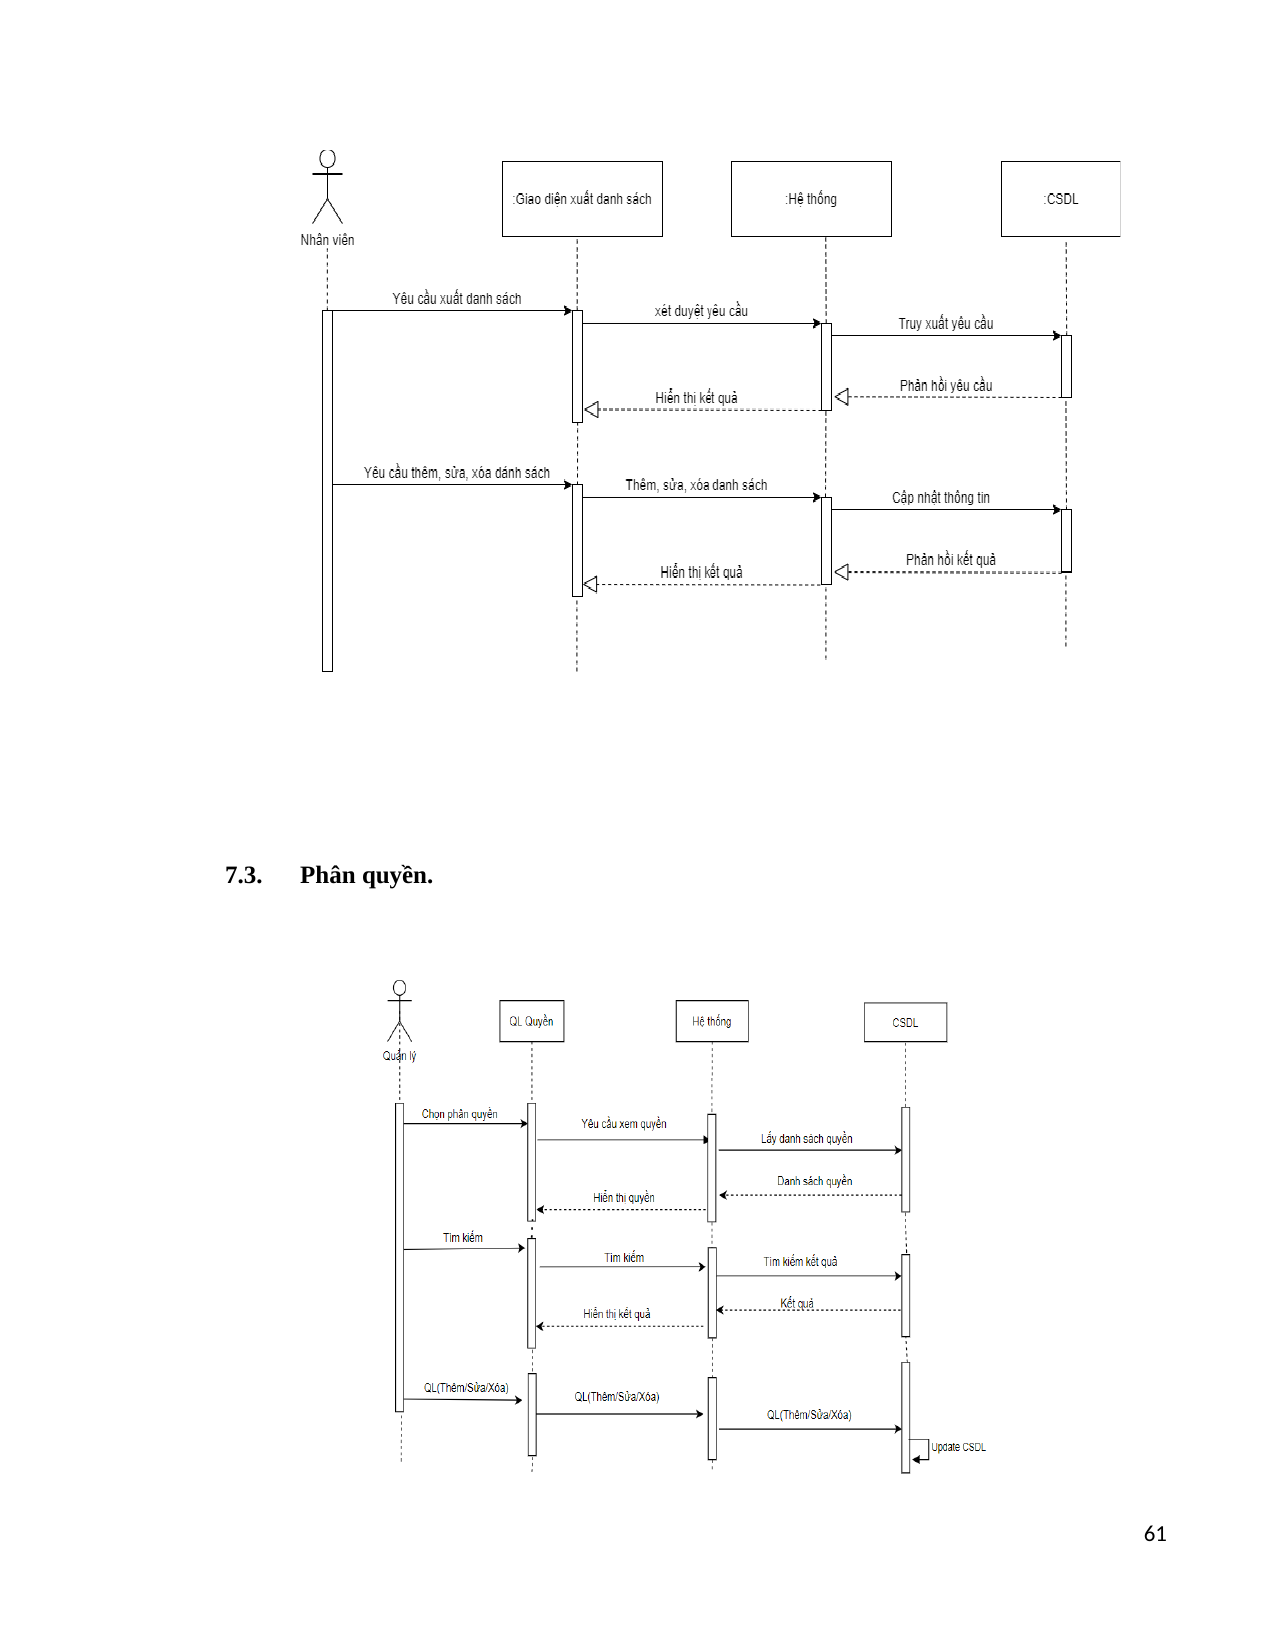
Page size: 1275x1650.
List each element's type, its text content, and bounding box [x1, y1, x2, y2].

picture [300, 150, 1121, 675]
list Phân quyền. [225, 861, 1167, 889]
picture [300, 903, 1047, 1494]
